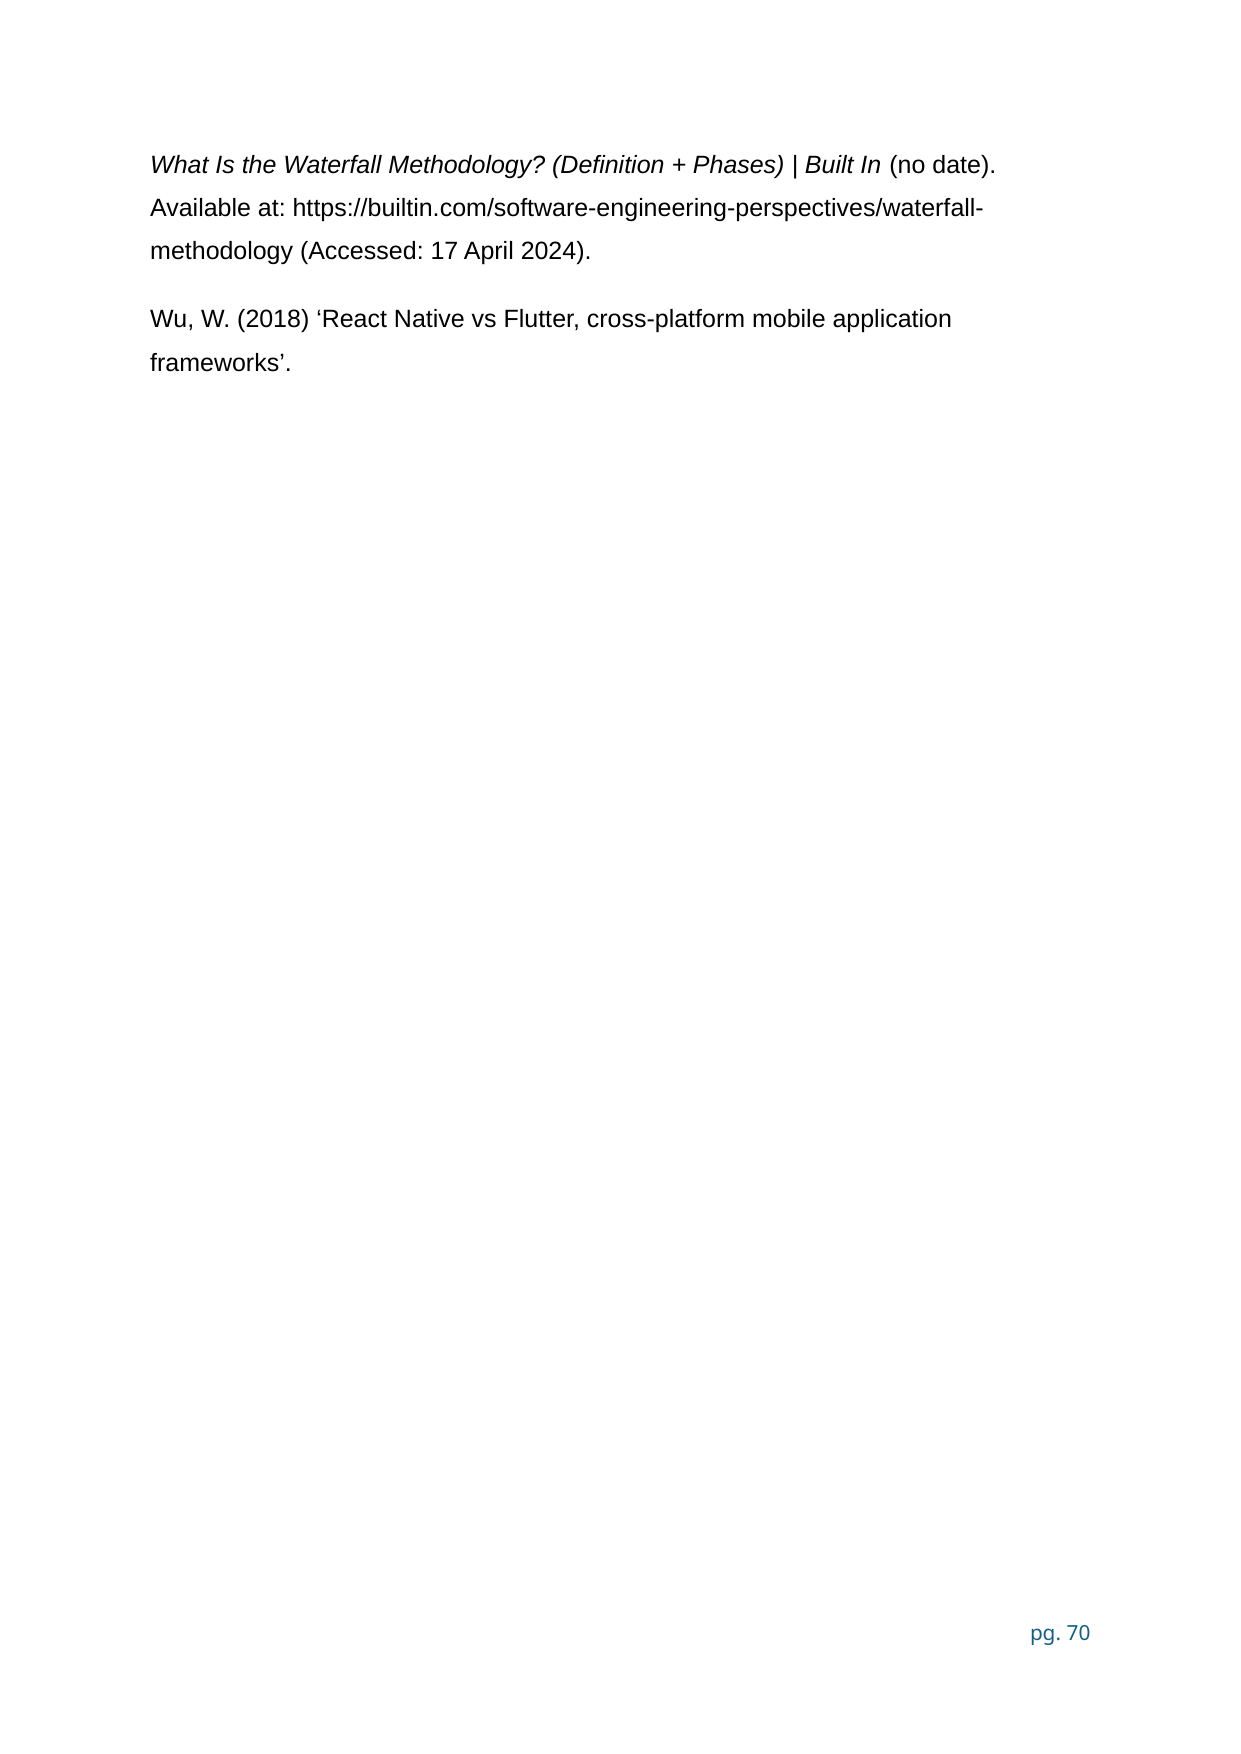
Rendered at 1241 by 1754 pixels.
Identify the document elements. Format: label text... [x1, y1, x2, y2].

text Wu, W. (2018) ‘React Native vs Flutter, cross-platform mobile application frameworks’. [150, 304, 1090, 376]
text What Is the Waterfall Methodology? (Definition + Phases) | Built In (no date). Available at: https://builtin.com/software-engineering-perspectives/waterfall-methodology (Accessed: 17 April 2024). [150, 150, 1090, 265]
